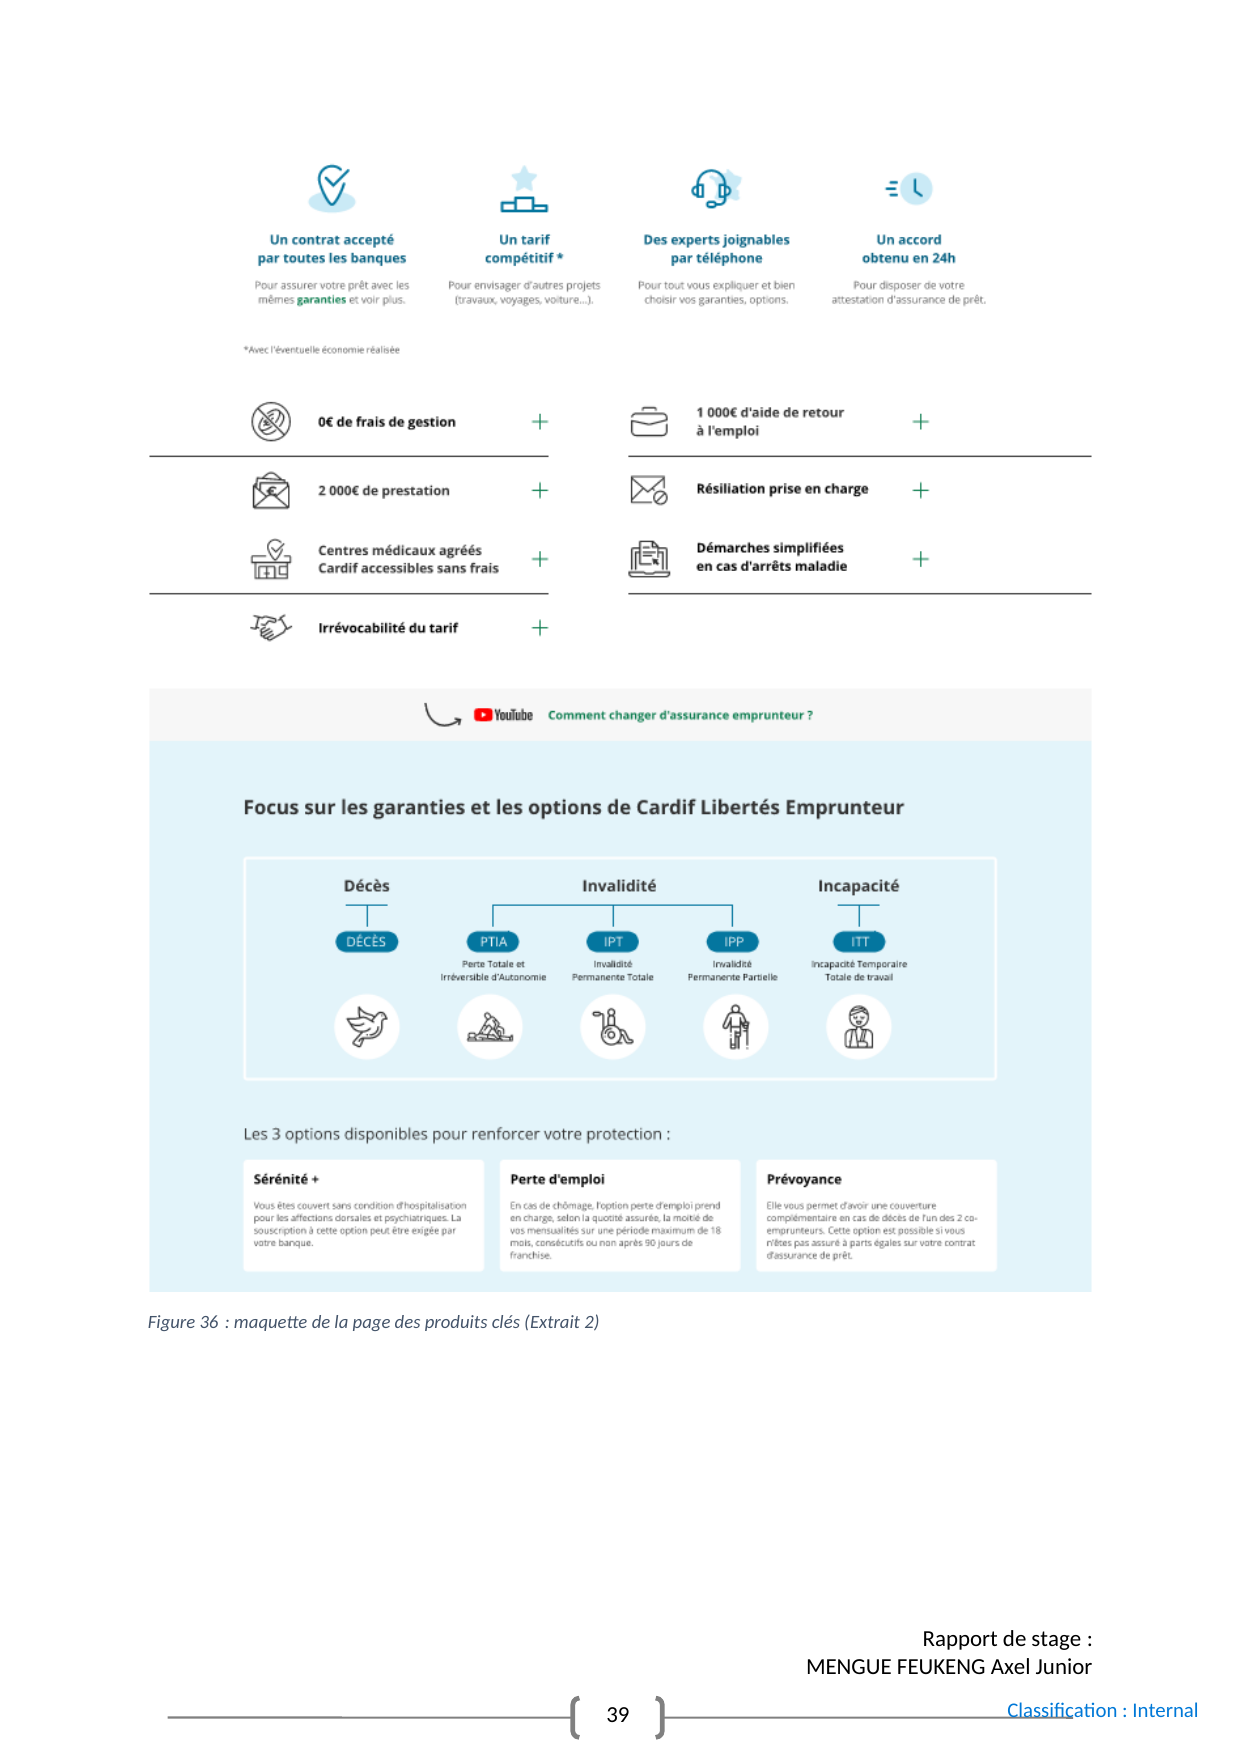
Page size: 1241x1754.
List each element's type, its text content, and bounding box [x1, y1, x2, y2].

picture [147, 147, 1093, 1292]
text Figure 36 : maquette de la page des produits clés (Extrait 2) [148, 1310, 1093, 1333]
